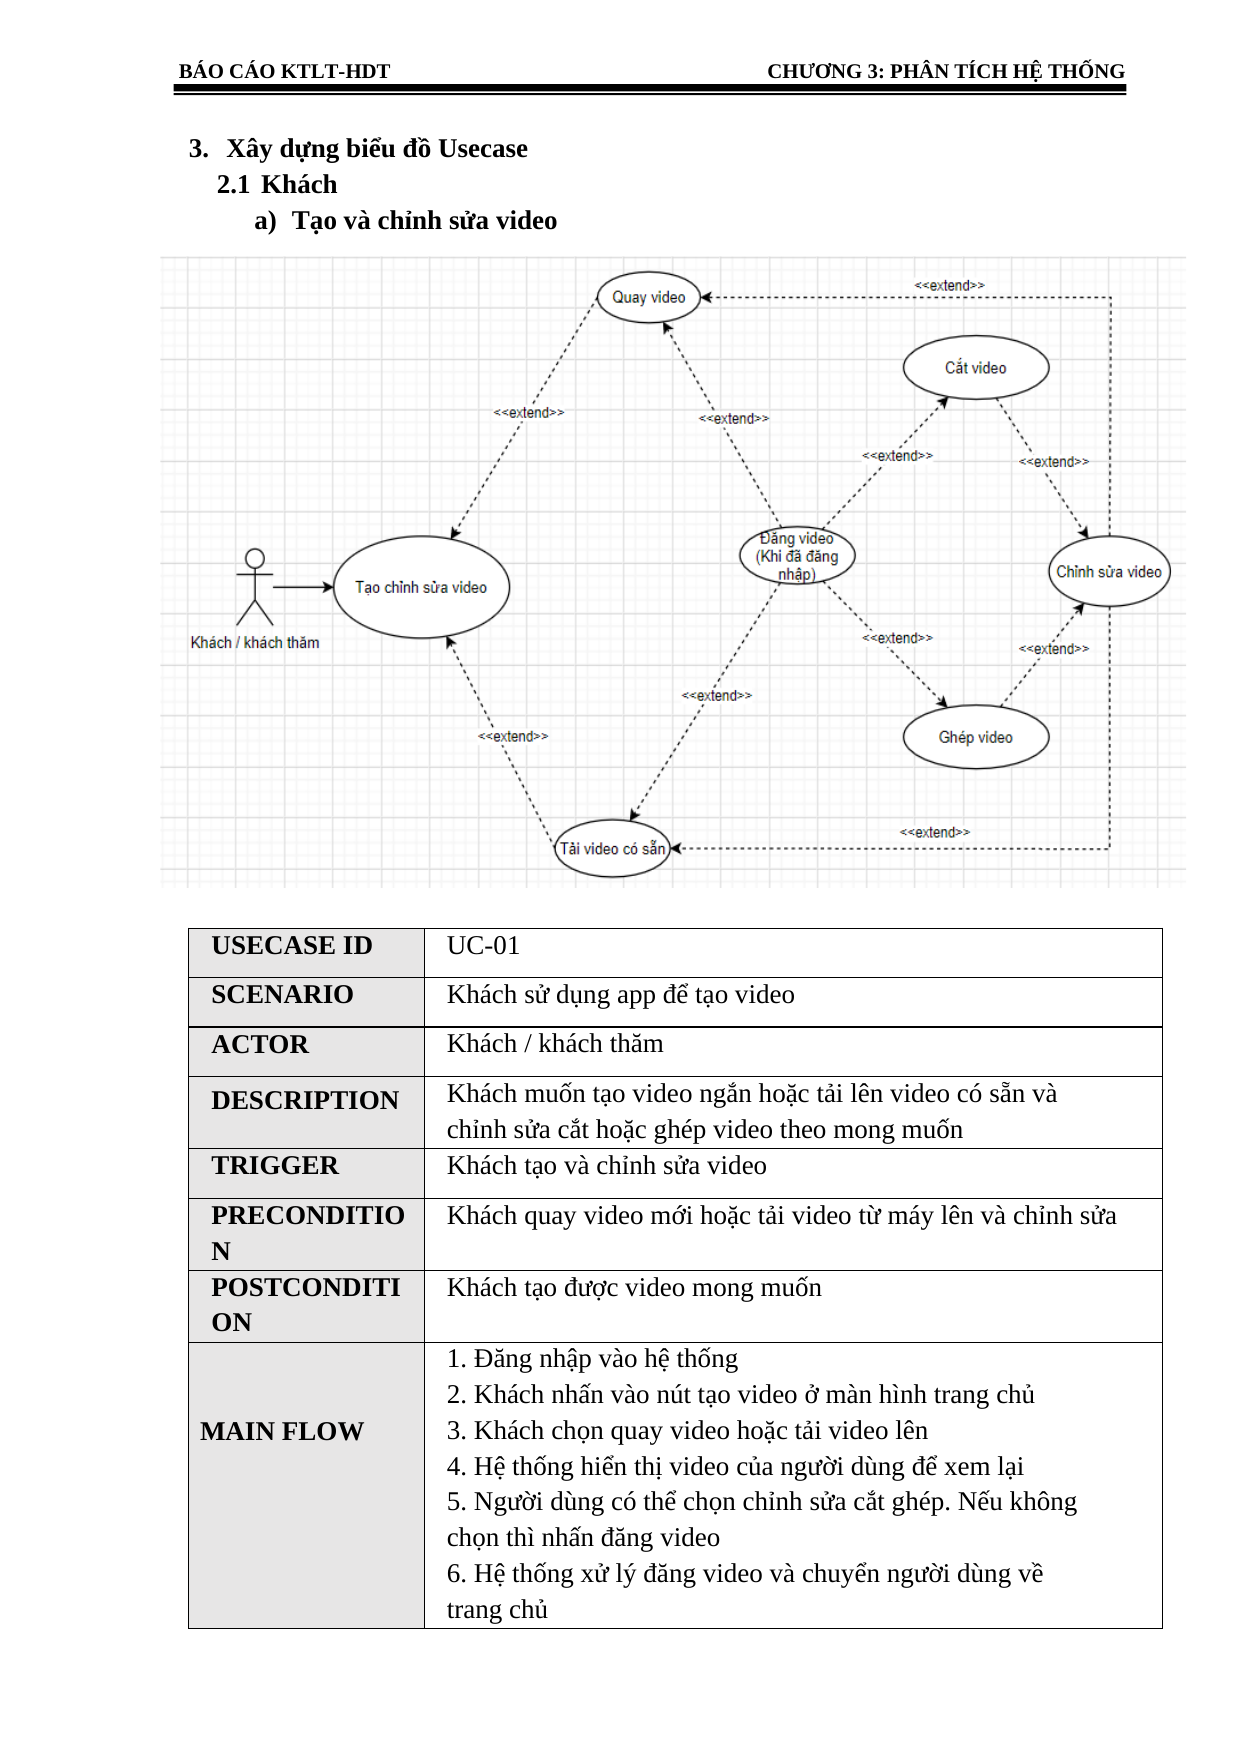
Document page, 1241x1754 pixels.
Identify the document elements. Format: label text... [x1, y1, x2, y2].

list Xây dựng biểu đồ Usecase [188, 133, 1163, 164]
table_cell MAIN FLOW [189, 1343, 424, 1628]
table_cell Khách tạo và chỉnh sửa video [425, 1149, 1162, 1198]
table_cell SCENARIO [189, 978, 424, 1026]
table_cell Khách sử dụng app để tạo video [425, 978, 1162, 1026]
table_cell Khách / khách thăm [425, 1028, 1162, 1076]
list Tạo và chỉnh sửa video [254, 204, 1163, 235]
table_cell Khách quay video mới hoặc tải video từ máy lên và chỉnh sửa [425, 1199, 1162, 1270]
picture [160, 256, 1187, 888]
table_header USECASE ID [189, 929, 424, 977]
table_cell PRECONDITION [189, 1199, 424, 1270]
table_cell DESCRIPTION [189, 1077, 424, 1148]
table_cell TRIGGER [189, 1149, 424, 1198]
table_cell Khách muốn tạo video ngắn hoặc tải lên video có sẵn và chỉnh sửa cắt hoặc ghép video theo mong muốn [425, 1077, 1162, 1148]
table_cell Khách tạo được video mong muốn [425, 1271, 1162, 1342]
table_header UC-01 [425, 929, 1162, 977]
table_cell Đăng nhập vào hệ thống Khách nhấn vào nút tạo video ở màn hình trang chủ Khách chọn quay video hoặc tải video lên Hệ thống hiển thị video của người dùng để xem lại Người dùng có thể chọn chỉnh sửa cắt ghép. Nếu không chọn thì nhấn đăng video Hệ thống xử lý đăng video và chuyển người dùng về trang chủ [425, 1343, 1162, 1628]
table_cell ACTOR [189, 1028, 424, 1076]
table_cell POSTCONDITION [189, 1271, 424, 1342]
list Khách [217, 168, 1163, 199]
